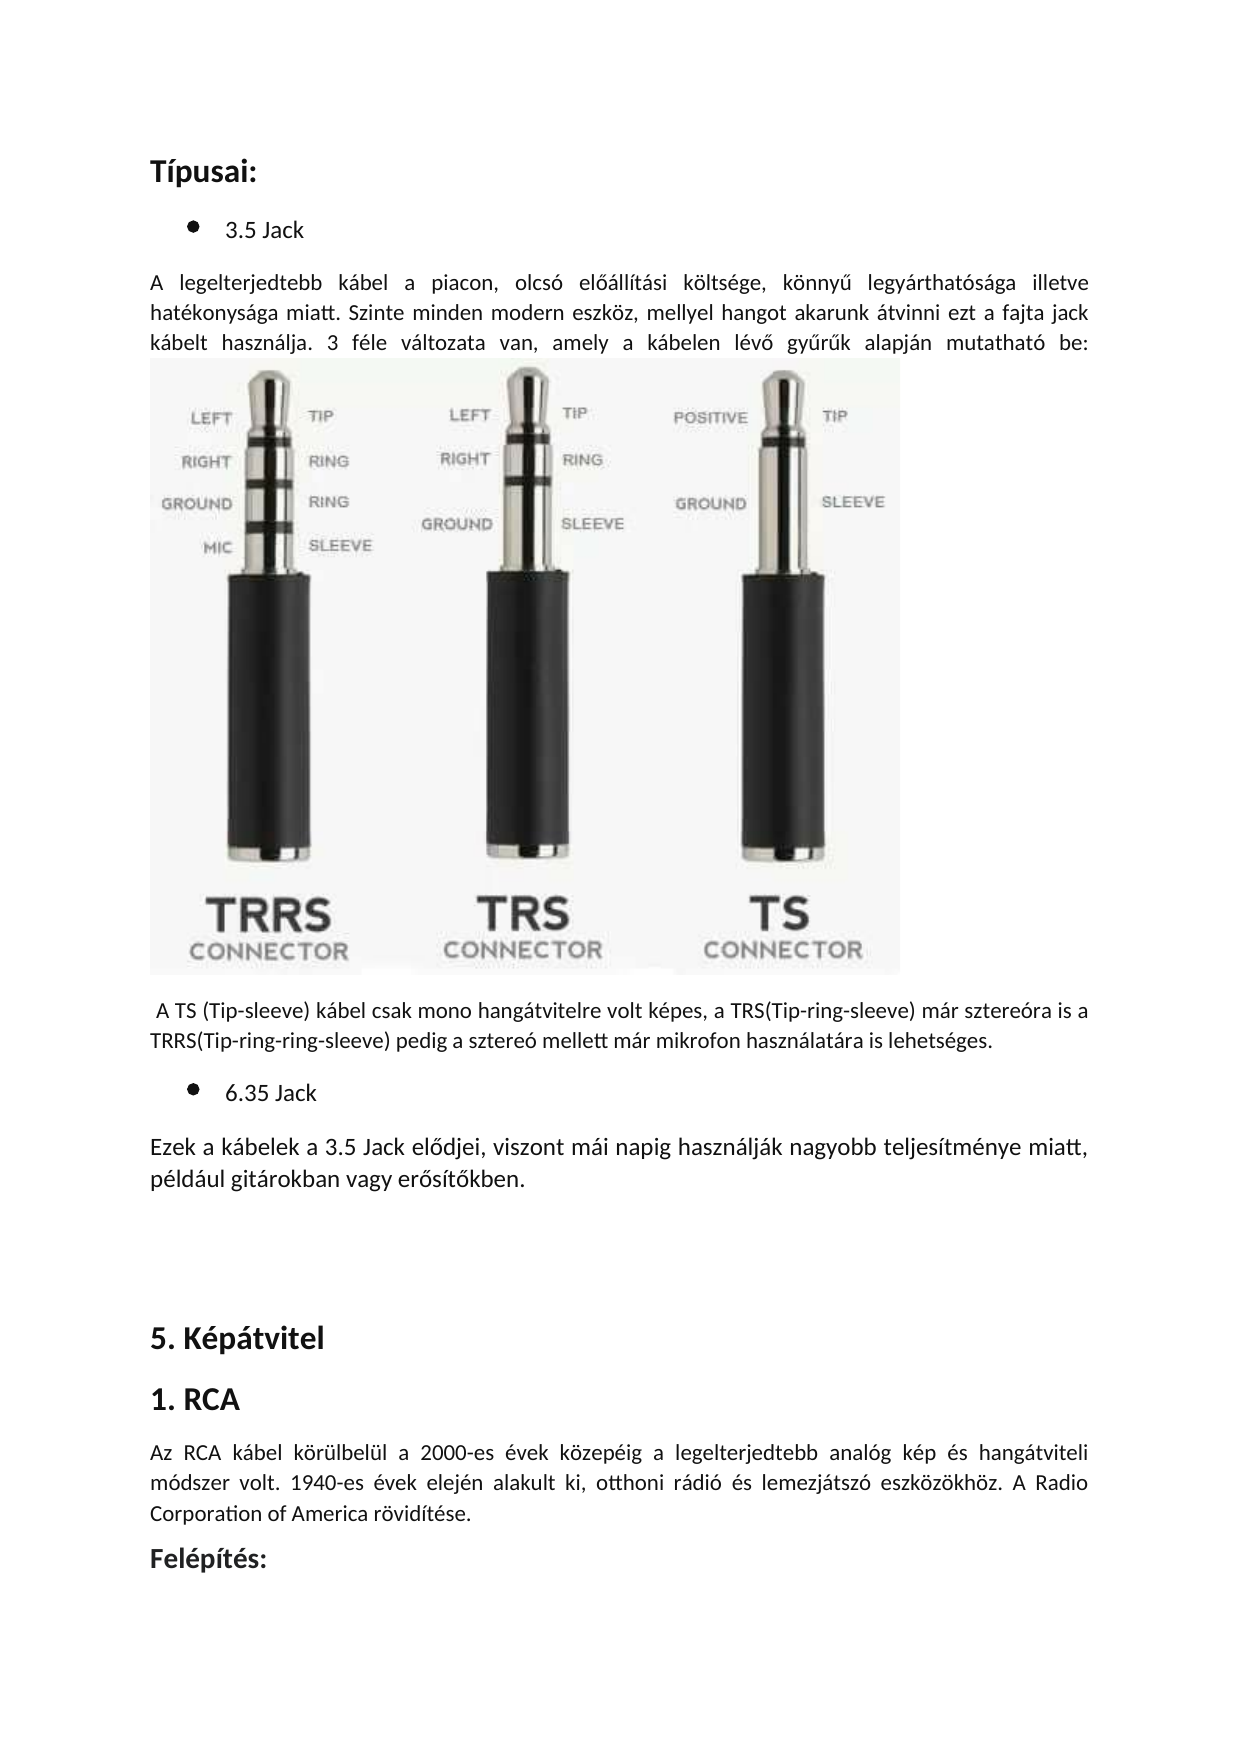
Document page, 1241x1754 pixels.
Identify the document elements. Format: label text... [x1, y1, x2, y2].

list 6.35 Jack [187, 1077, 1090, 1108]
text Az RCA kábel körülbelül a 2000-es évek közepéig a legelterjedtebb analóg kép és hangátviteli módszer volt. 1940-es évek elején alakult ki, otthoni rádió és lemezjátszó eszközökhöz. A Radio Corporation of America rövidítése. [150, 1438, 1090, 1527]
text A TS (Tip-sleeve) kábel csak mono hangátvitelre volt képes, a TRS(Tip-ring-sleeve) már sztereóra is a TRRS(Tip-ring-ring-sleeve) pedig a sztereó mellett már mikrofon használatára is lehetséges. [150, 996, 1090, 1054]
picture [150, 358, 901, 975]
text Ezek a kábelek a 3.5 Jack elődjei, viszont mái napig használják nagyobb teljesítménye miatt, például gitárokban vagy erősítőkben. [150, 1131, 1090, 1194]
text 1. RCA [150, 1378, 1090, 1418]
text Típusai: [150, 150, 1090, 191]
text Felépítés: [150, 1540, 1090, 1575]
list 3.5 Jack [187, 214, 1090, 245]
text 5. Képátvitel [150, 1317, 1090, 1358]
